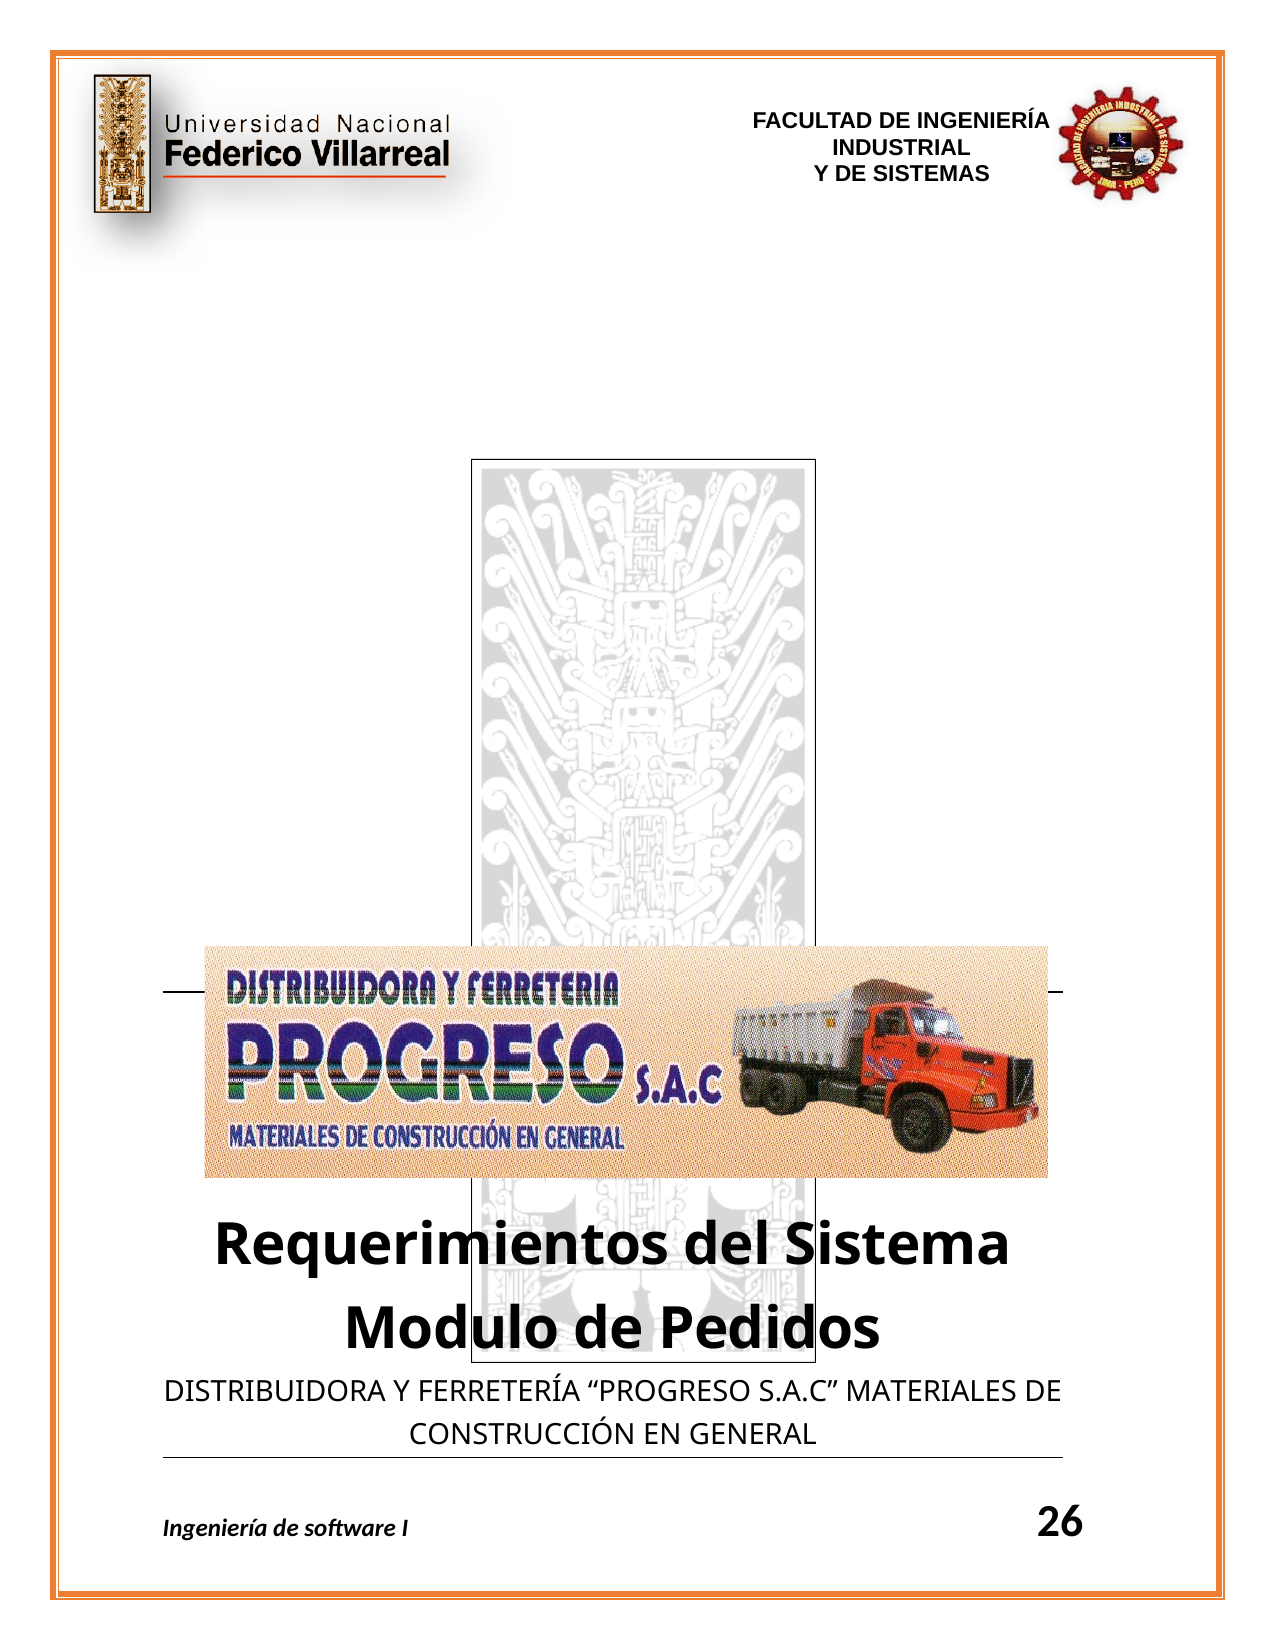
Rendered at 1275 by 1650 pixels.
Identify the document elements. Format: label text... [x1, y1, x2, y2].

title Modulo de Pedidos [162, 1283, 1063, 1366]
text DISTRIBUIDORA Y FERRETERÍA “PROGRESO S.A.C” MATERIALES DE CONSTRUCCIÓN EN GENERAL [162, 1367, 1063, 1458]
picture [93, 74, 449, 213]
picture [1057, 83, 1186, 204]
picture [204, 946, 1048, 1178]
